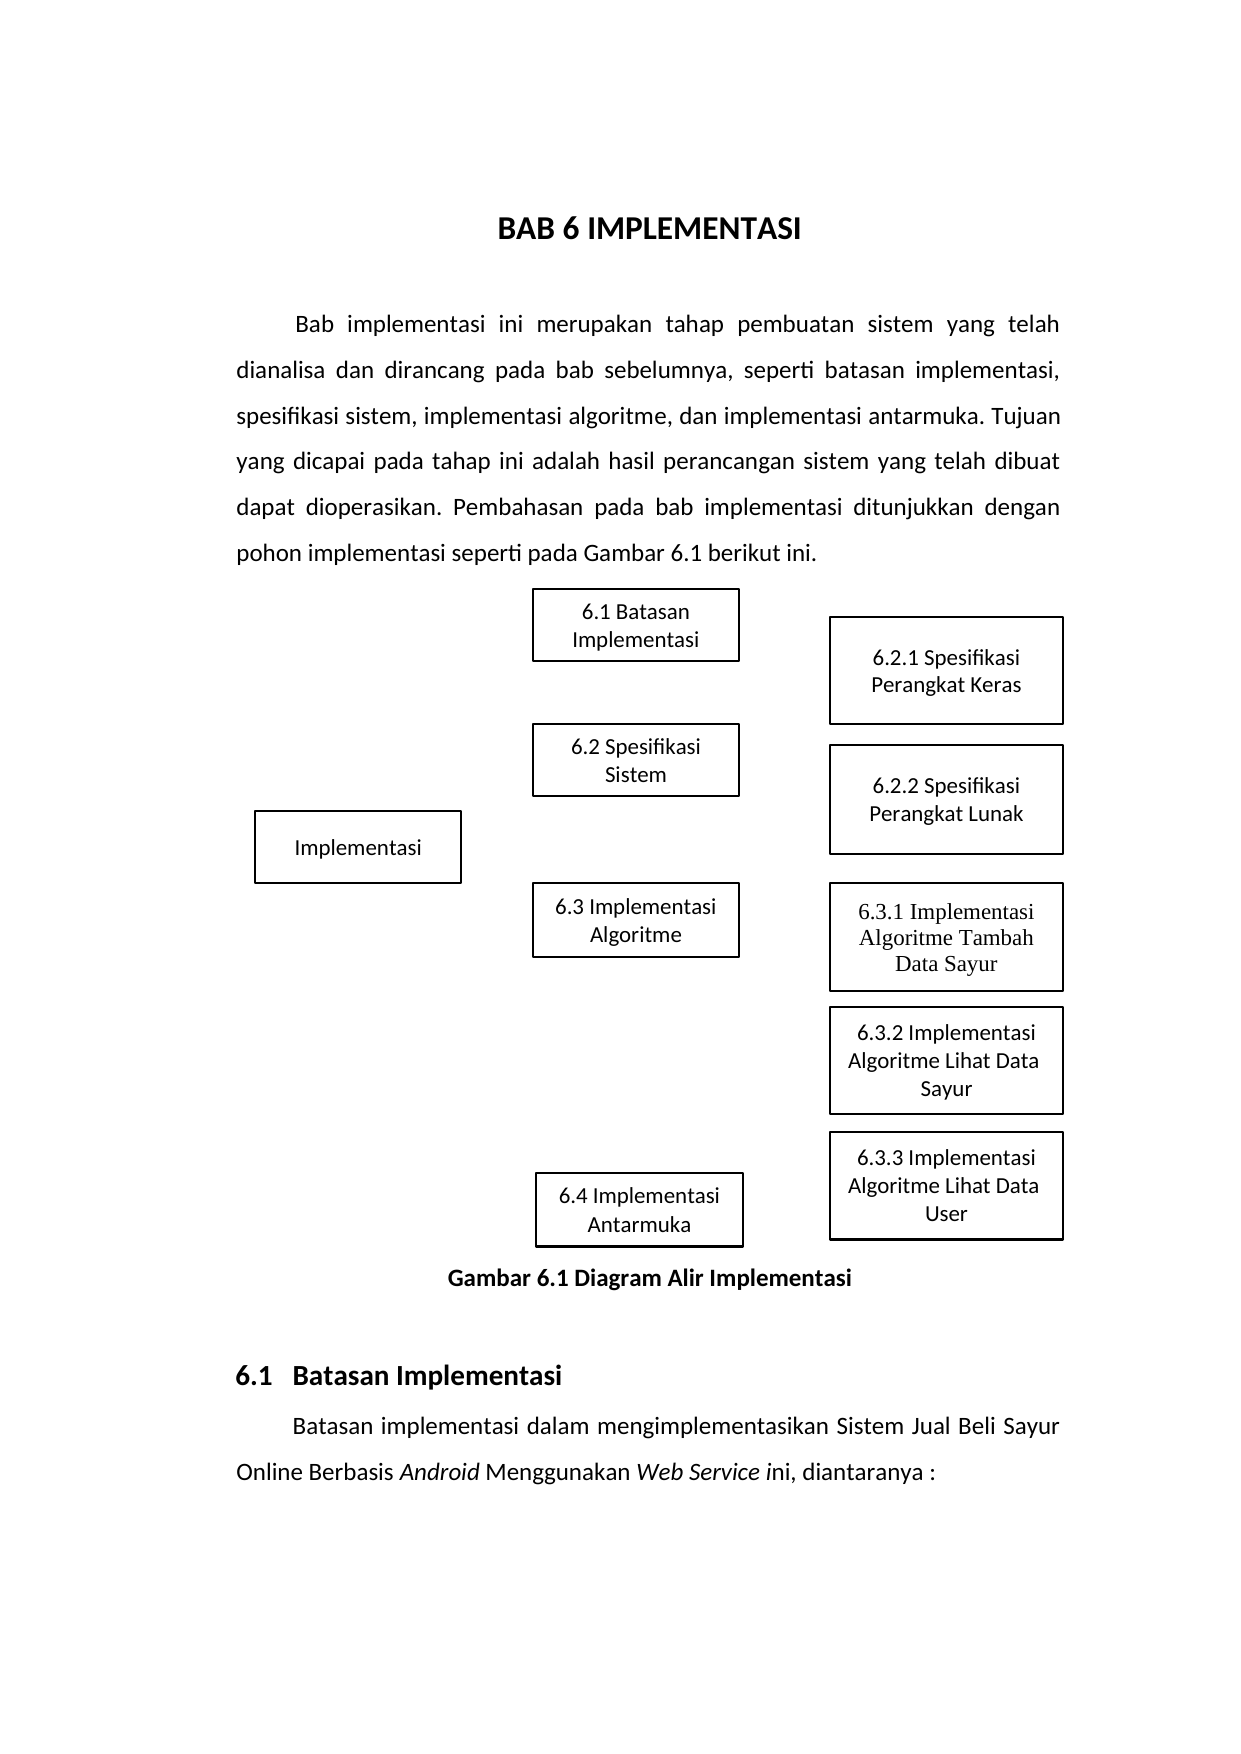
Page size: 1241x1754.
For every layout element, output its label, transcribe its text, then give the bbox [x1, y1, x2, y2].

text Bab implementasi ini merupakan tahap pembuatan sistem yang telah dianalisa dan dirancang pada bab sebelumnya, seperti batasan implementasi, spesifikasi sistem, implementasi algoritme, dan implementasi antarmuka. Tujuan yang dicapai pada tahap ini adalah hasil perancangan sistem yang telah dibuat dapat dioperasikan. Pembahasan pada bab implementasi ditunjukkan dengan pohon implementasi seperti pada Gambar 6.1 berikut ini. [236, 308, 1061, 567]
text Batasan implementasi dalam mengimplementasikan Sistem Jual Beli Sayur Online Berbasis Android Menggunakan Web Service ini, diantaranya : [236, 1410, 1061, 1486]
subtitle Gambar 6.1 Diagram Alir Implementasi [235, 1262, 1064, 1292]
text IMPLEMENTASI [236, 207, 1063, 247]
subtitle 6.1 Batasan Implementasi [235, 1357, 1064, 1392]
